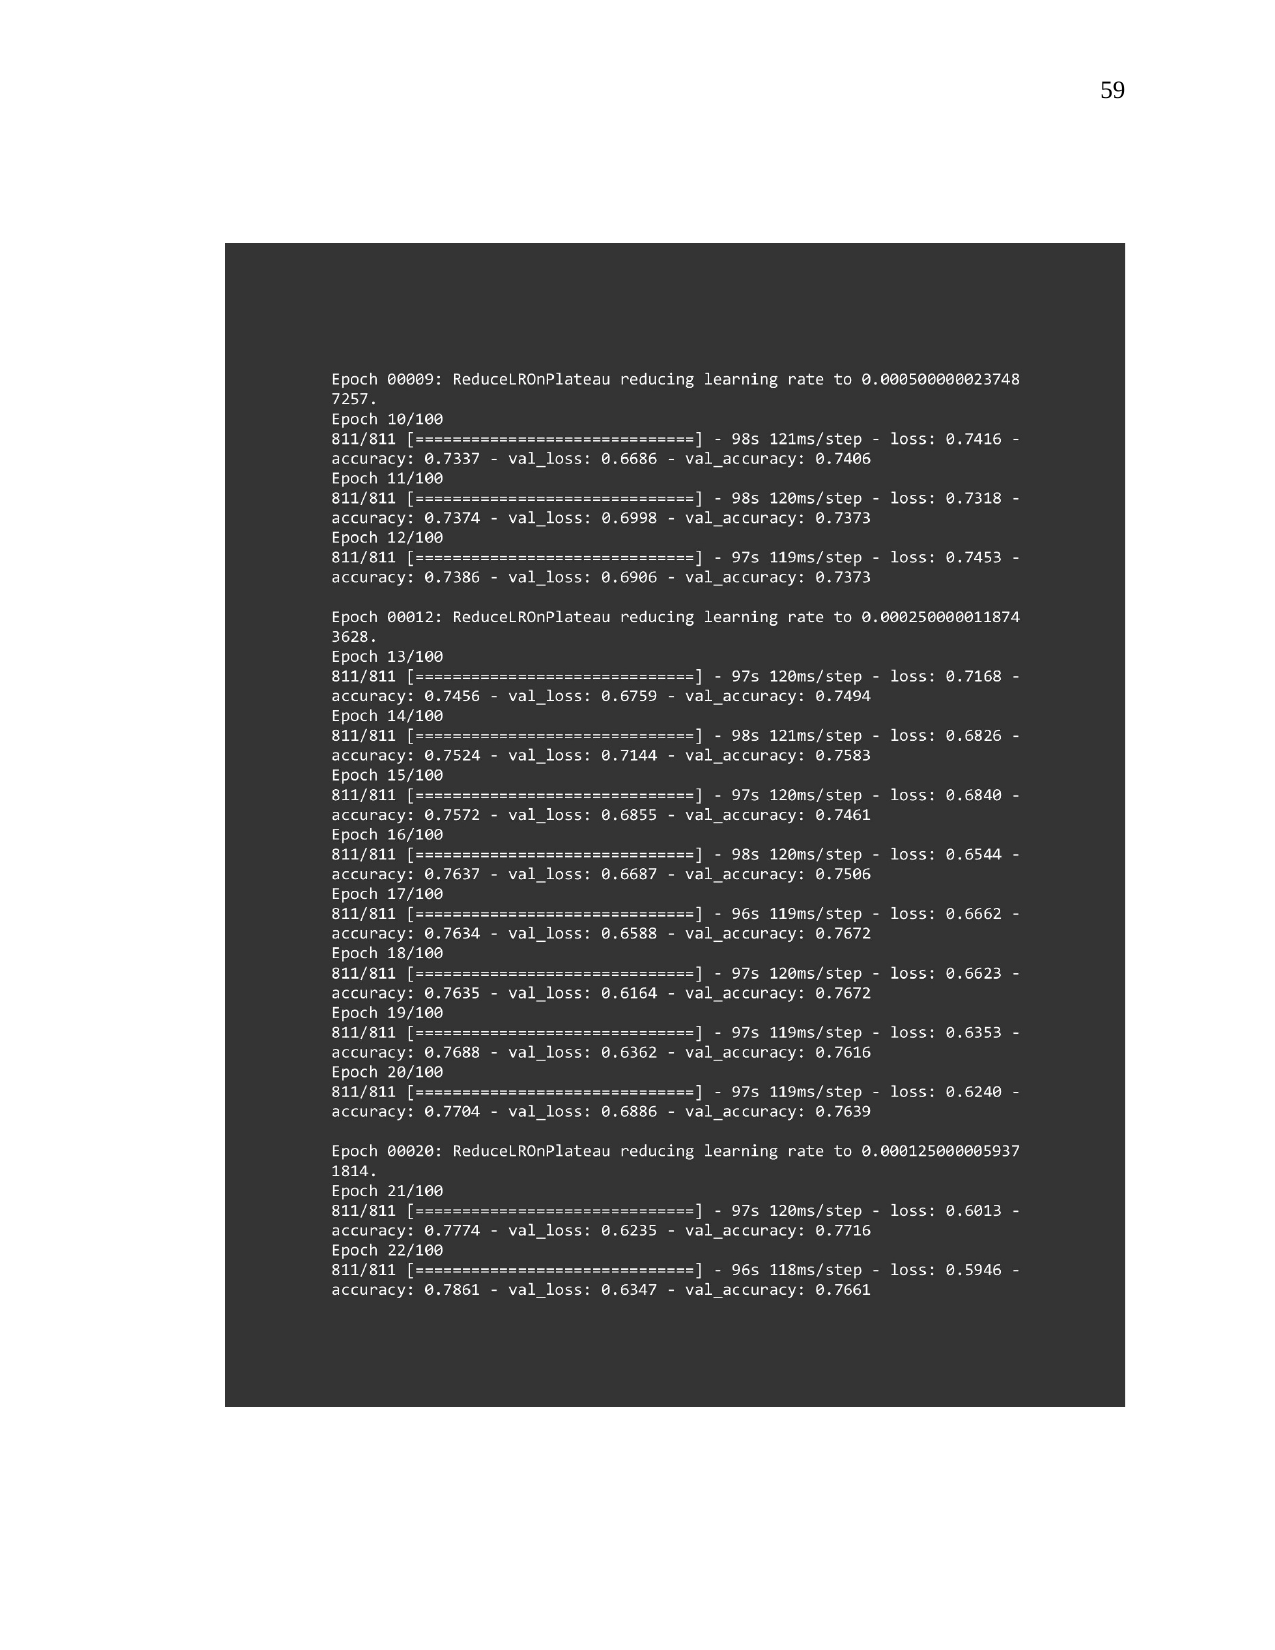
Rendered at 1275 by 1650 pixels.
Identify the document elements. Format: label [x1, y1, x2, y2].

picture [225, 243, 1125, 1407]
